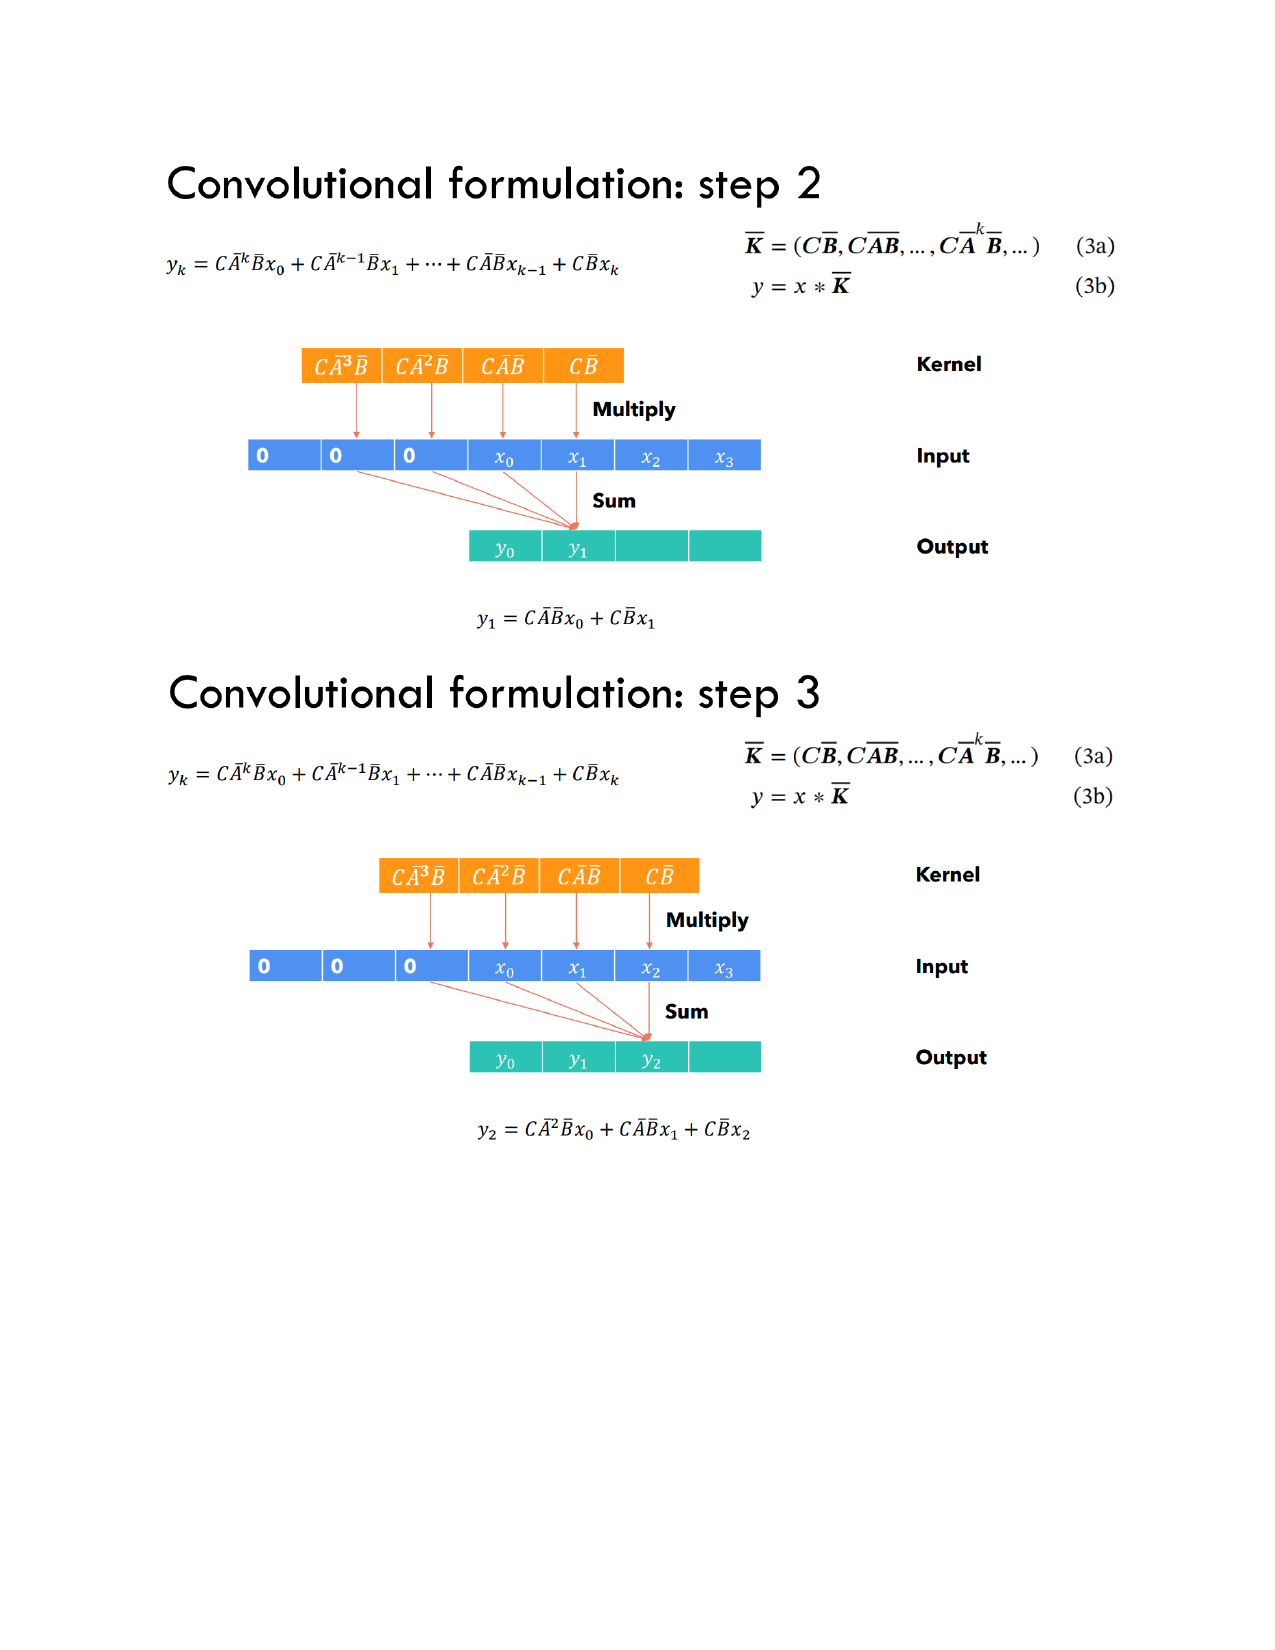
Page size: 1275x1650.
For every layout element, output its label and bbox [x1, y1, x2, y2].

picture [151, 150, 1124, 639]
picture [153, 665, 1122, 1142]
